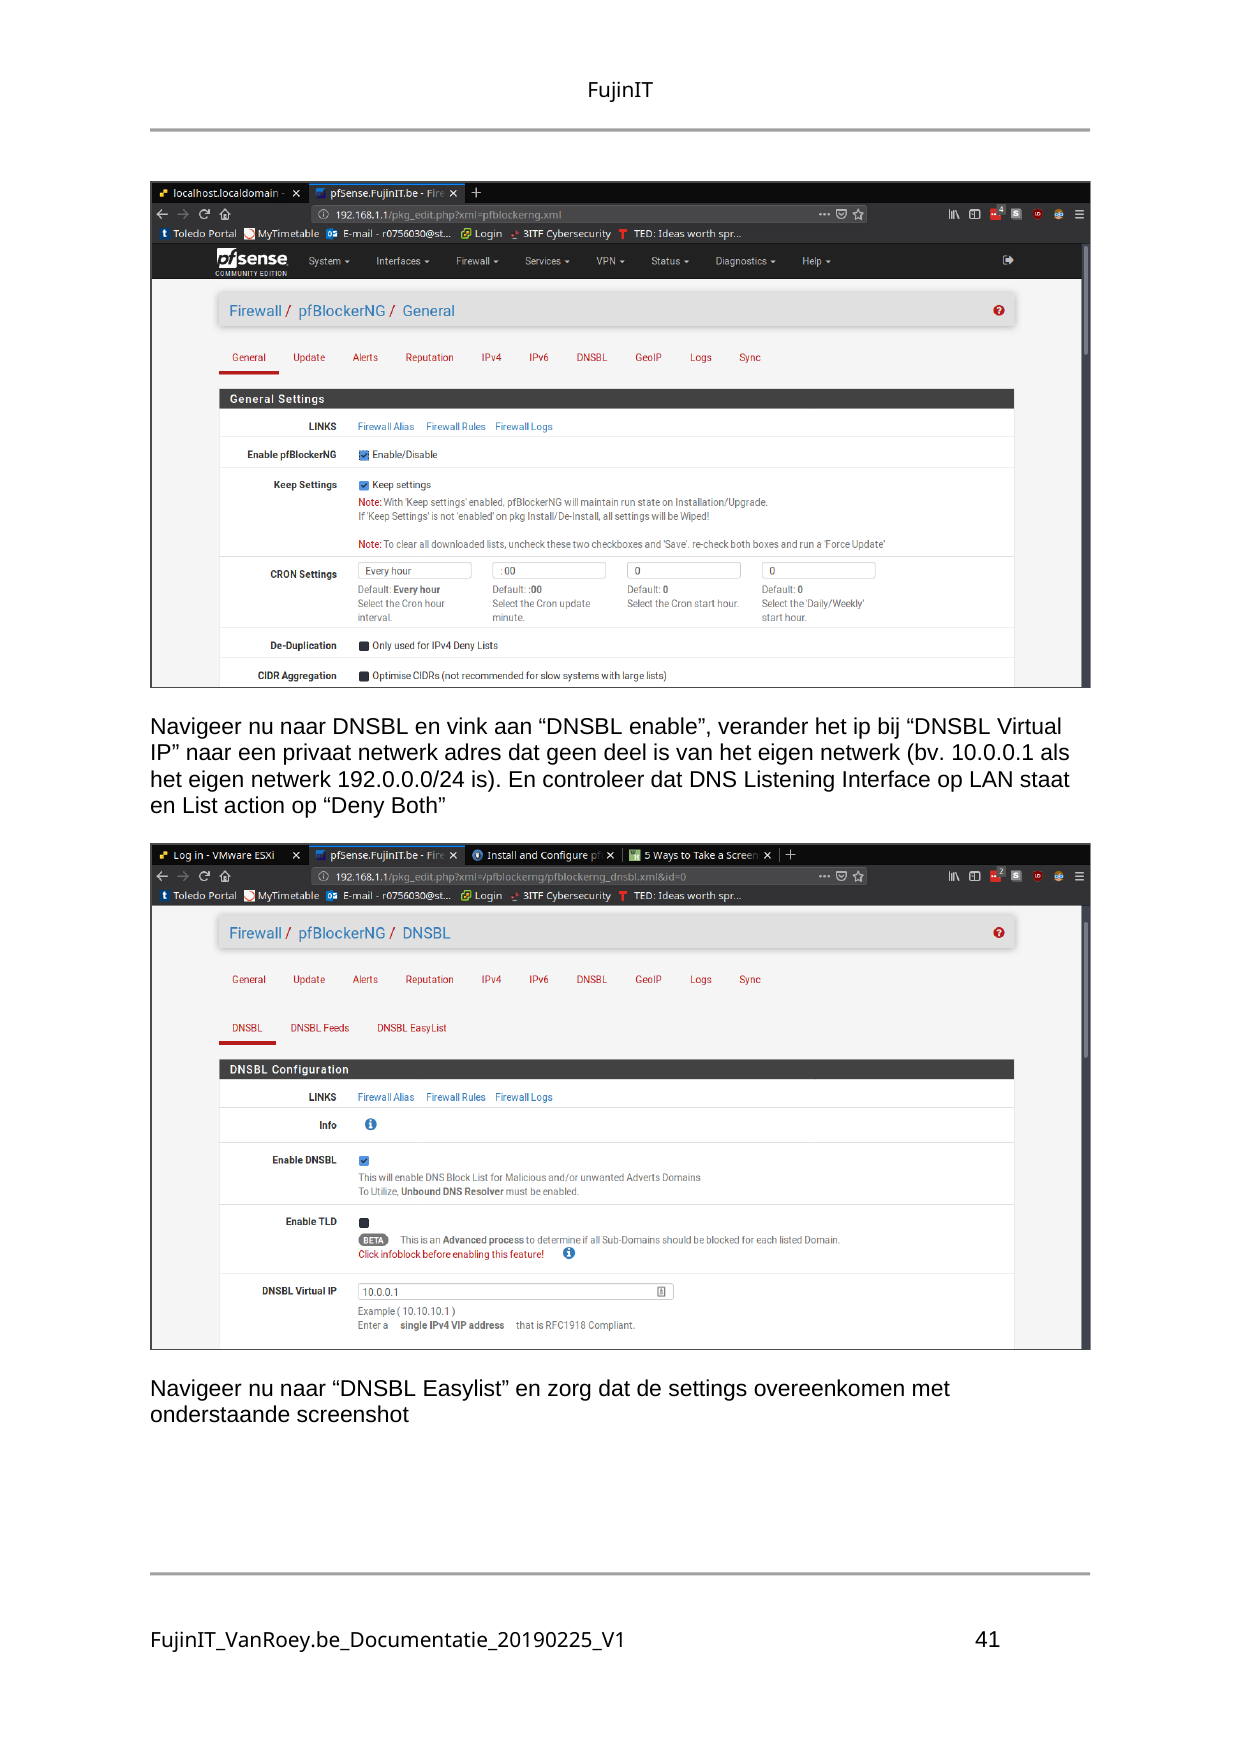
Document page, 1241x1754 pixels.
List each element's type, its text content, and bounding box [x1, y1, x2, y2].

text Navigeer nu naar DNSBL en vink aan “DNSBL enable”, verander het ip bij “DNSBL Virtual IP” naar een privaat netwerk adres dat geen deel is van het eigen netwerk (bv. 10.0.0.1 als het eigen netwerk 192.0.0.0/24 is). En controleer dat DNS Listening Interface op LAN staat en List action op “Deny Both” [150, 713, 1090, 818]
picture [150, 843, 1091, 1350]
text Navigeer nu naar “DNSBL Easylist” en zorg dat de settings overeenkomen met onderstaande screenshot [150, 1374, 1090, 1427]
picture [150, 181, 1091, 688]
